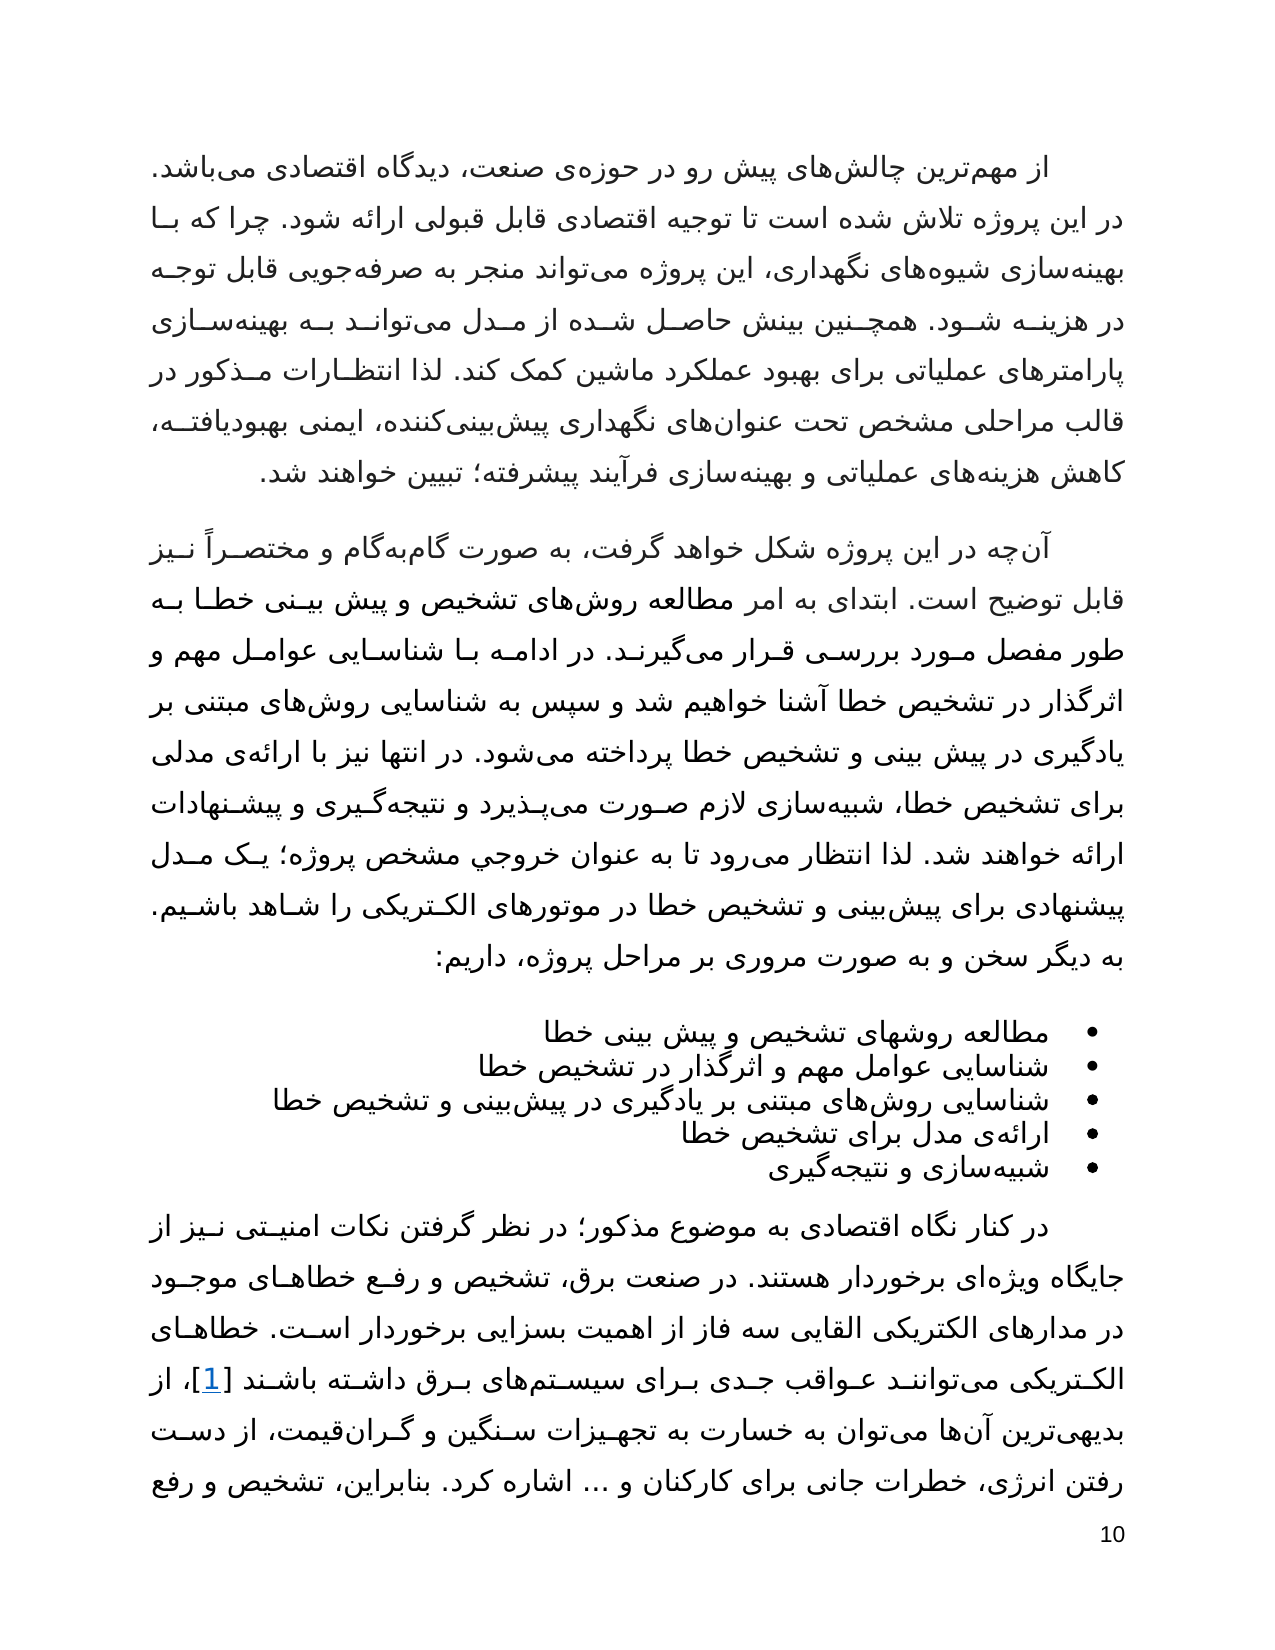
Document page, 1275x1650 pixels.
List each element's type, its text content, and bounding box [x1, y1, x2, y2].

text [150, 1210, 1125, 1498]
list مطالعه روشهای تشخیص و پیش بینی خطا [150, 1015, 1087, 1049]
list شناسایی روش‌های مبتنی بر یادگیری در پیش‌بینی و تشخیص خطا [150, 1083, 1087, 1117]
list شناسایی عوامل مهم و اثرگذار در تشخیص خطا [150, 1049, 1087, 1083]
text آن‌چه در این پروژه شکل خواهد گرفت، به صورت گام‌به‌گام و مختصراً نیز قابل توضیح است. ابتدای به امر مطالعه روش‌های تشخیص و پیش بینی خطا به طور مفصل مورد بررسی قرار می‌گیرند. در ادامه با شناسایی عوامل مهم و اثرگذار در تشخیص خطا آشنا خواهیم شد و سپس به شناسایی روش‌های مبتنی بر یادگیری در پیش بینی و تشخیص خطا پرداخته می‌شود. در انتها نیز با ارائه‌ی مدلی برای تشخیص خطا، شبیه‌سازی لازم صورت می‌پذیرد و نتیجه‌گیری و پیشنهادات ارائه خواهند شد. لذا انتظار می‌رود تا به عنوان خروجي مشخص پروژه؛ یک مدل پیشنهادی برای پیش‌بینی و تشخیص خطا در موتورهای الکتریکی را شاهد باشیم. به دیگر سخن و به صورت مروری بر مراحل پروژه، داریم: [150, 532, 1125, 973]
list ارائه‌ی مدل برای تشخیص خطا [150, 1117, 1087, 1151]
list شبیه‌سازی و نتیجه‌گیری [150, 1151, 1087, 1185]
text از مهم‌ترین چالش‌های پیش رو در حوزه‌ی صنعت، دیدگاه اقتصادی می‌باشد. در این پروژه تلاش شده است تا توجیه اقتصادی قابل قبولی ارائه شود. چرا که با بهینه‌سازی شیوه‌های نگهداری، این پروژه می‌تواند منجر به صرفه‌جویی قابل توجه در هزینه شود. همچنین بینش حاصل شده از مدل می‌تواند به بهینه‌سازی پارامترهای عملیاتی برای بهبود عملکرد ماشین کمک کند. لذا انتظارات مذکور در قالب مراحلی مشخص تحت عنوان‌های نگهداری پیش‌بینی‌کننده، ایمنی بهبودیافته، کاهش هزینه‌های عملیاتی و بهینه‌سازی فرآیند پیشرفته؛ تبیین خواهند شد. [150, 150, 1125, 489]
